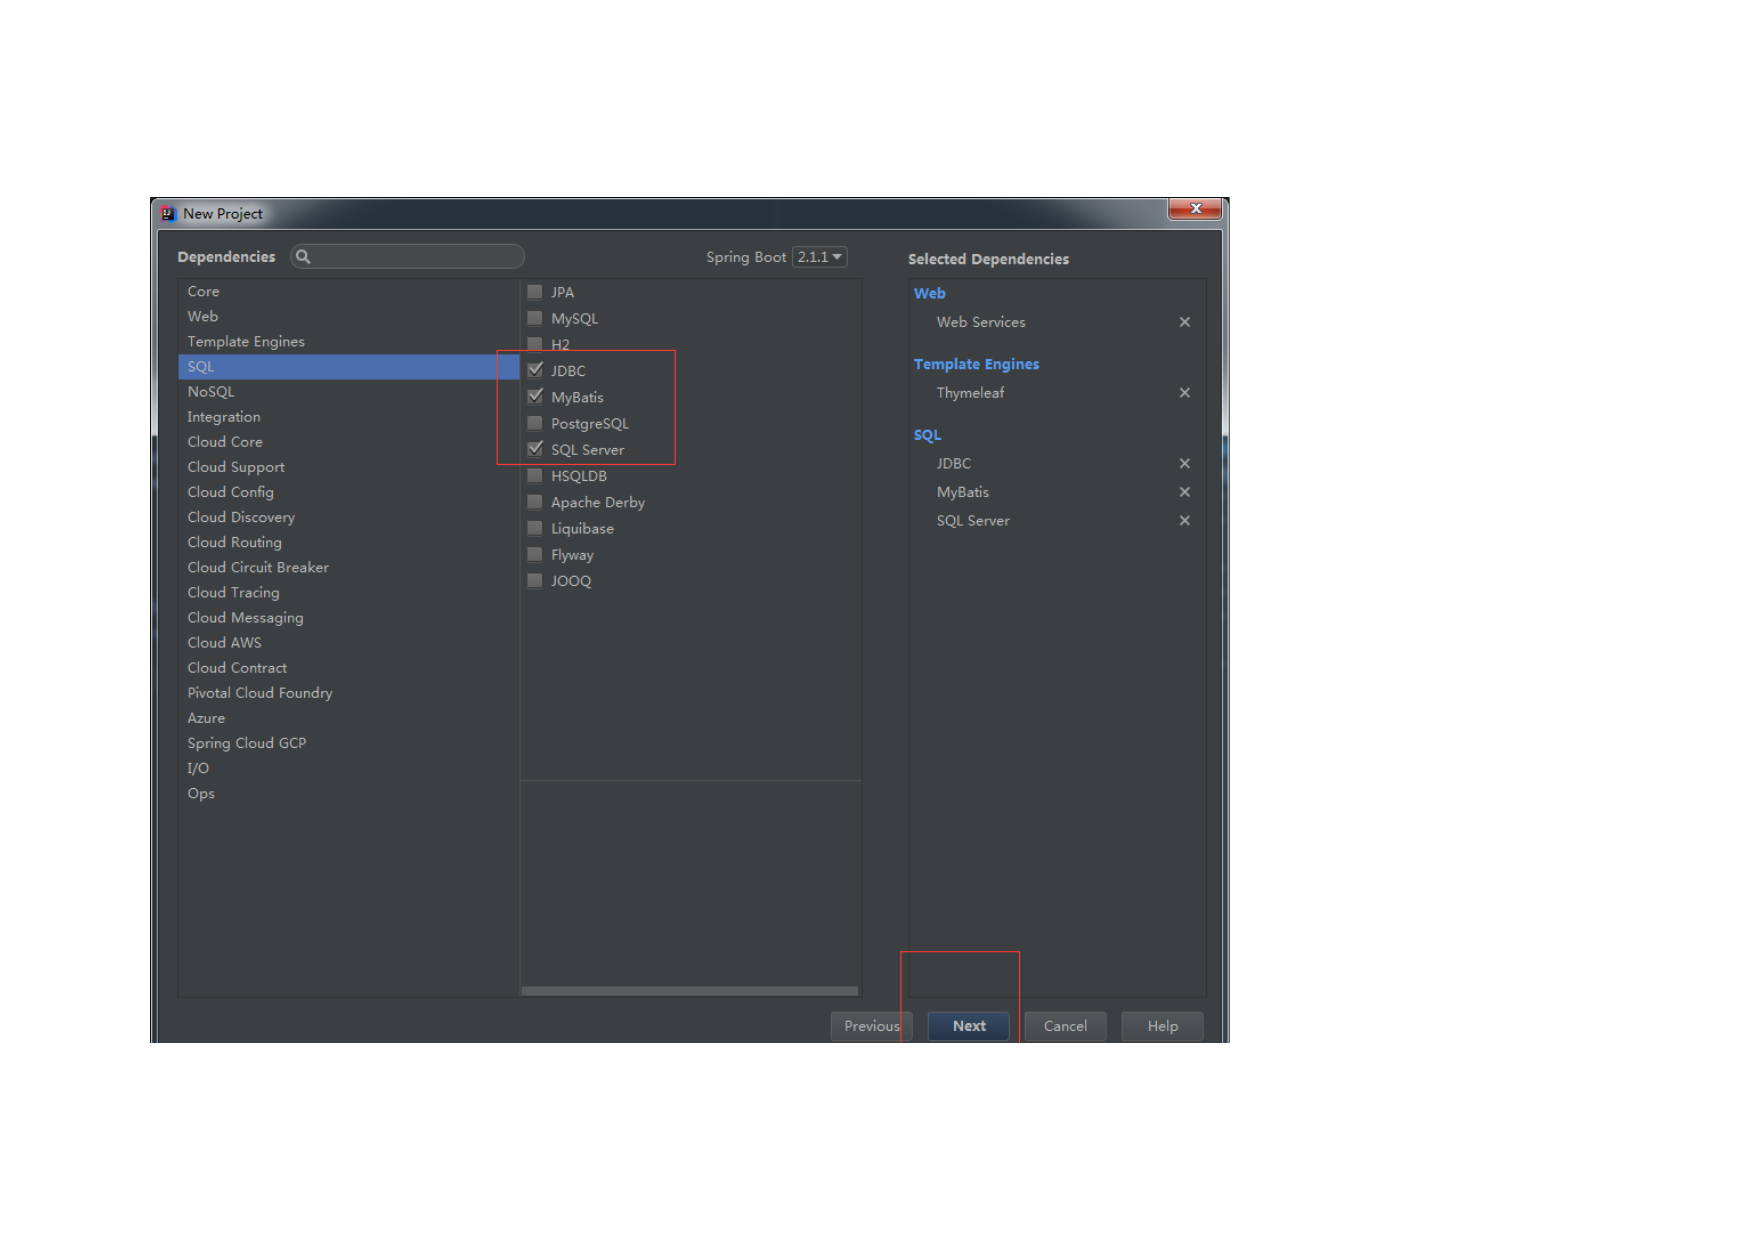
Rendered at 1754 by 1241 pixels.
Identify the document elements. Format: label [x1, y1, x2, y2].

picture [150, 197, 1230, 1043]
